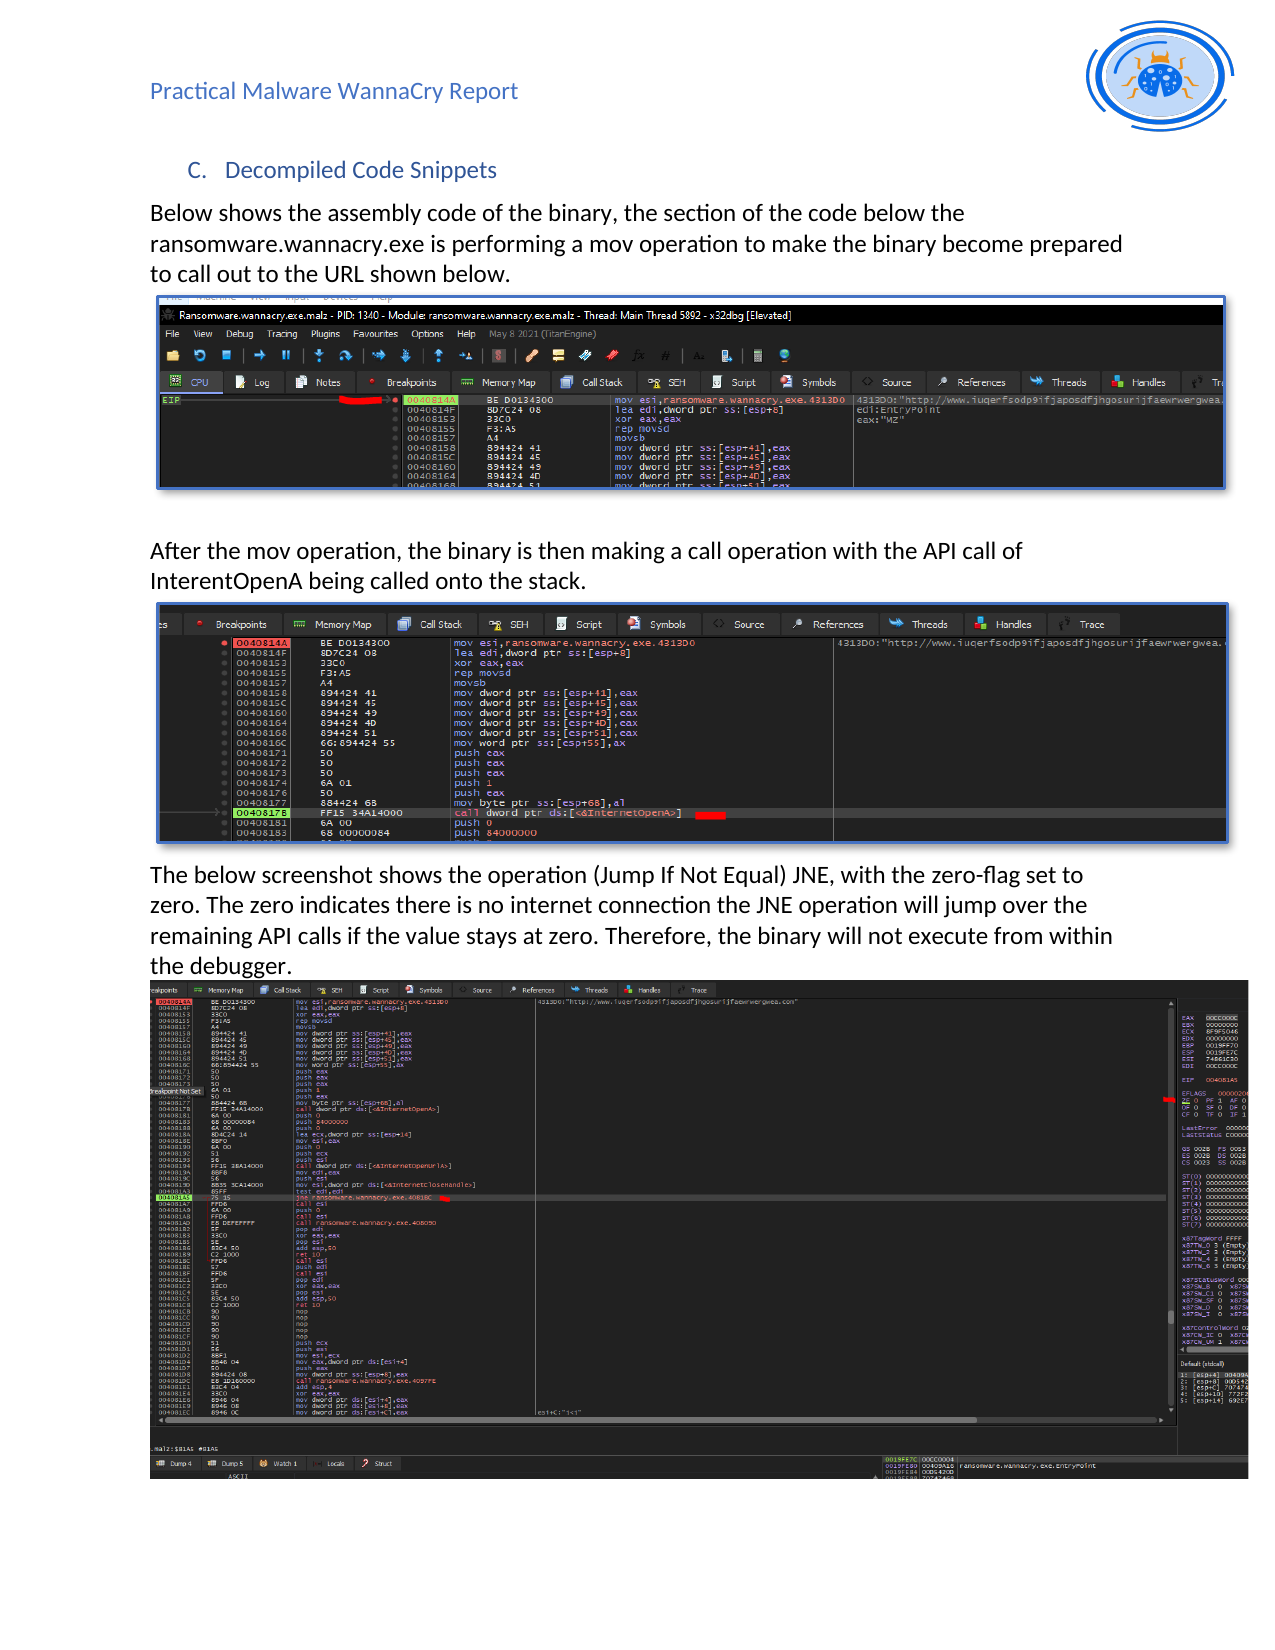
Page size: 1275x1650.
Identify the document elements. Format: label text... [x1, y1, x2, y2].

text After the mov operation, the binary is then making a call operation with the API call of InterentOpenA being called onto the stack. [150, 535, 1125, 596]
subtitle Decompiled Code Snippets [187, 154, 1125, 185]
picture [159, 298, 1223, 487]
picture [1081, 15, 1238, 137]
text Below shows the assembly code of the binary, the section of the code below the ransomware.wannacry.exe is performing a mov operation to make the binary become prepared to call out to the URL shown below. [150, 197, 1125, 289]
text The below screenshot shows the operation (Jump If Not Equal) JNE, with the zero-flag set to zero. The zero indicates there is no internet connection the JNE operation will jump over the remaining API calls if the value stays at zero. Therefore, the binary will not execute from within the debugger. [150, 859, 1125, 980]
picture [159, 605, 1226, 841]
picture [150, 980, 1249, 1479]
